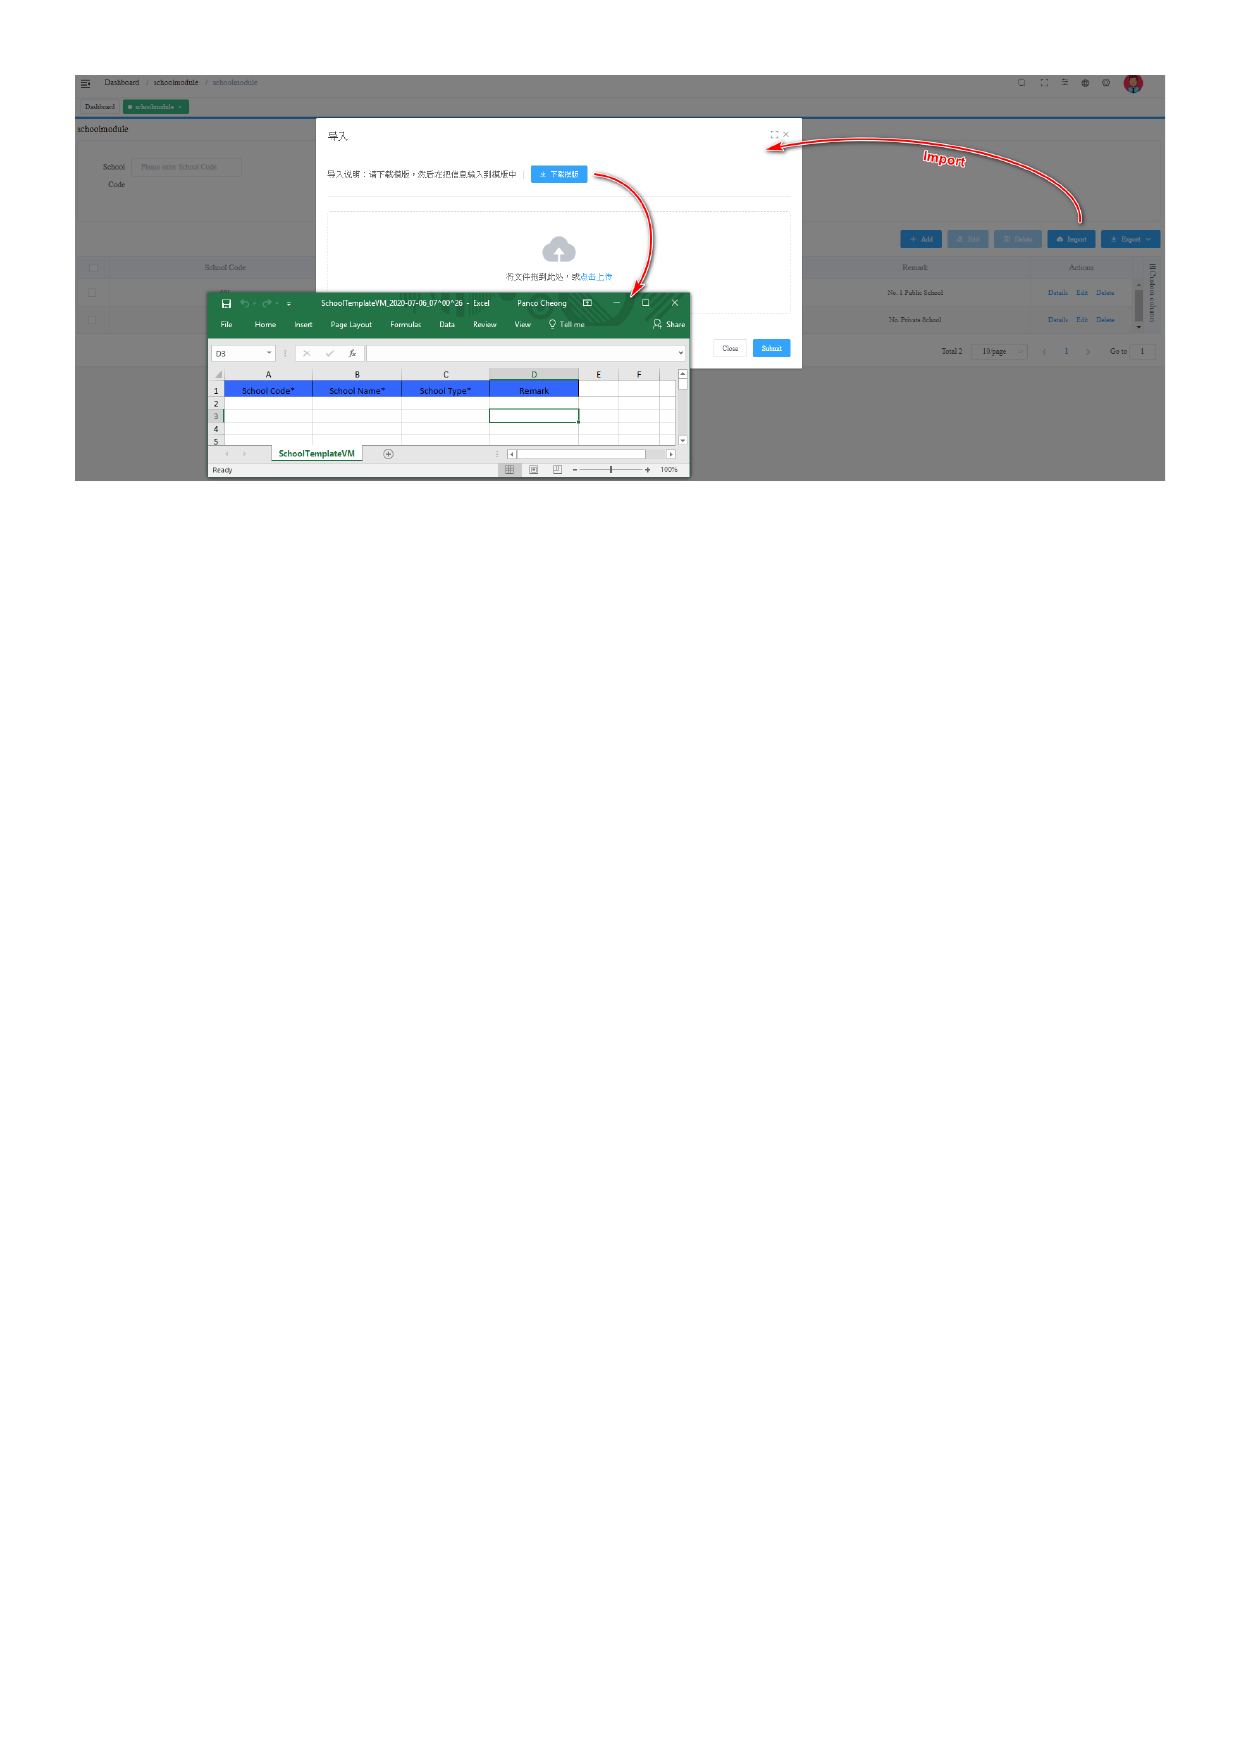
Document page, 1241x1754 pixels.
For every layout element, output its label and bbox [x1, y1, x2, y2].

picture [75, 75, 1166, 481]
